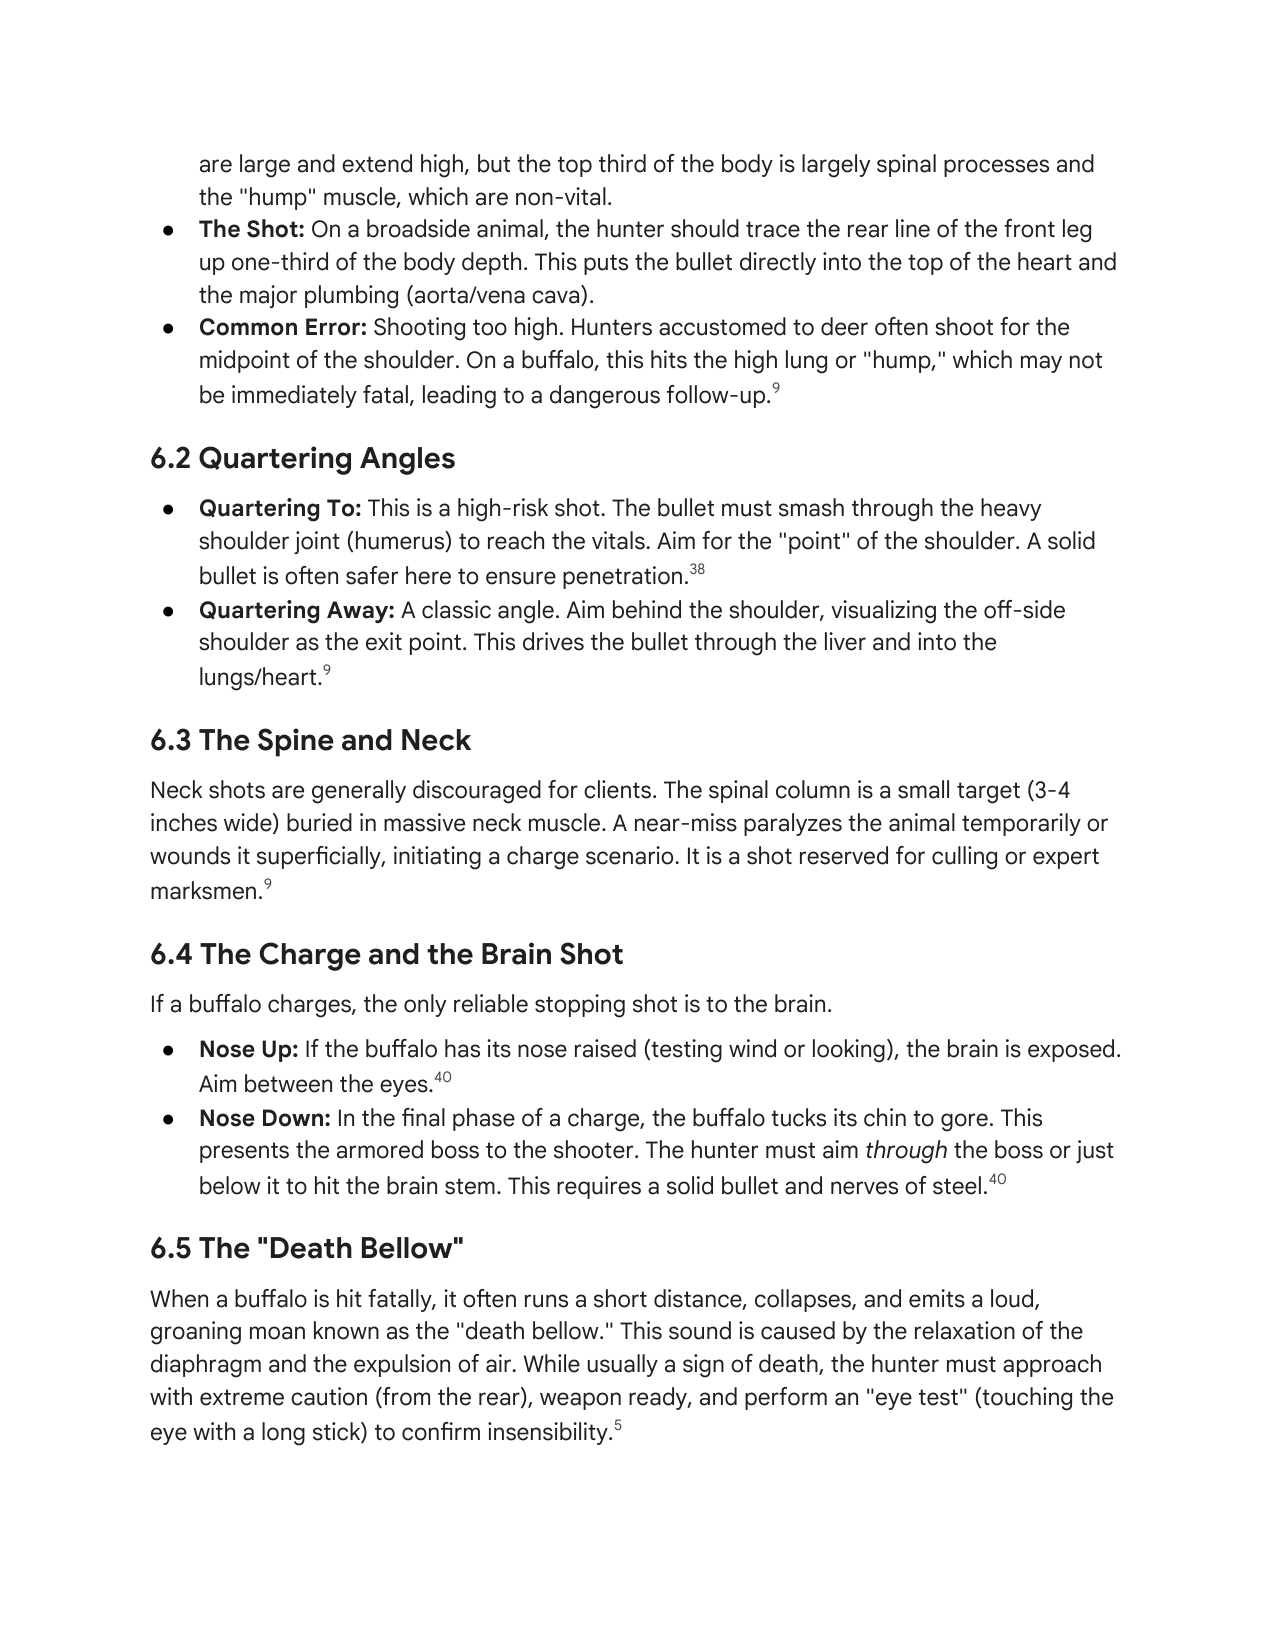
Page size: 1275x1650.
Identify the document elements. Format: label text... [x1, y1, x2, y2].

list Nose Up: If the buffalo has its nose raised (testing wind or looking), the brain is exposed. Aim between the eyes.40 [161, 1035, 1125, 1100]
list The Shot: On a broadside animal, the hunter should trace the rear line of the front leg up one-third of the body depth. This puts the bullet directly into the top of the heart and the major plumbing (aorta/vena cava). [161, 215, 1125, 309]
list Quartering To: This is a high-risk shot. The bullet must smash through the heavy shoulder joint (humerus) to reach the vitals. Aim for the "point" of the shoulder. A solid bullet is often safer here to ensure penetration.38 [161, 494, 1125, 591]
list Common Error: Shooting too high. Hunters accustomed to deer often shoot for the midpoint of the shoulder. On a buffalo, this hits the high lung or "hump," which may not be immediately fatal, leading to a dangerous follow-up.9 [161, 313, 1125, 411]
text When a buffalo is hit fatally, it often runs a short distance, collapses, and emits a loud, groaning moan known as the "death bellow." This sound is caused by the relaxation of the diaphragm and the expulsion of air. While usually a sign of death, the hunter must approach with extreme caution (from the rear), weapon ready, and perform an "eye test" (touching the eye with a long stick) to confirm insensibility.5 [150, 1285, 1125, 1447]
subtitle 6.2 Quartering Angles [150, 440, 1125, 477]
list Quartering Away: A classic angle. Aim behind the shoulder, visualizing the off-side shoulder as the exit point. This drives the bullet through the liver and into the lungs/heart.9 [161, 596, 1125, 693]
text If a buffalo charges, the only reliable stopping shot is to the brain. [150, 990, 1125, 1019]
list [161, 150, 1125, 211]
subtitle 6.5 The "Death Bellow" [150, 1231, 1125, 1267]
list Nose Down: In the final phase of a charge, the buffalo tucks its chin to gore. This presents the armored boss to the shooter. The hunter must aim through the boss or just below it to hit the brain stem. This requires a solid bullet and nerves of steel.40 [161, 1104, 1125, 1201]
subtitle 6.4 The Charge and the Brain Shot [150, 936, 1125, 972]
subtitle 6.3 The Spine and Neck [150, 722, 1125, 759]
text Neck shots are generally discouraged for clients. The spinal column is a small target (3-4 inches wide) buried in massive neck muscle. A near-miss paralyzes the animal temporarily or wounds it superficially, initiating a charge scenario. It is a shot reserved for culling or expert marksmen.9 [150, 777, 1125, 906]
